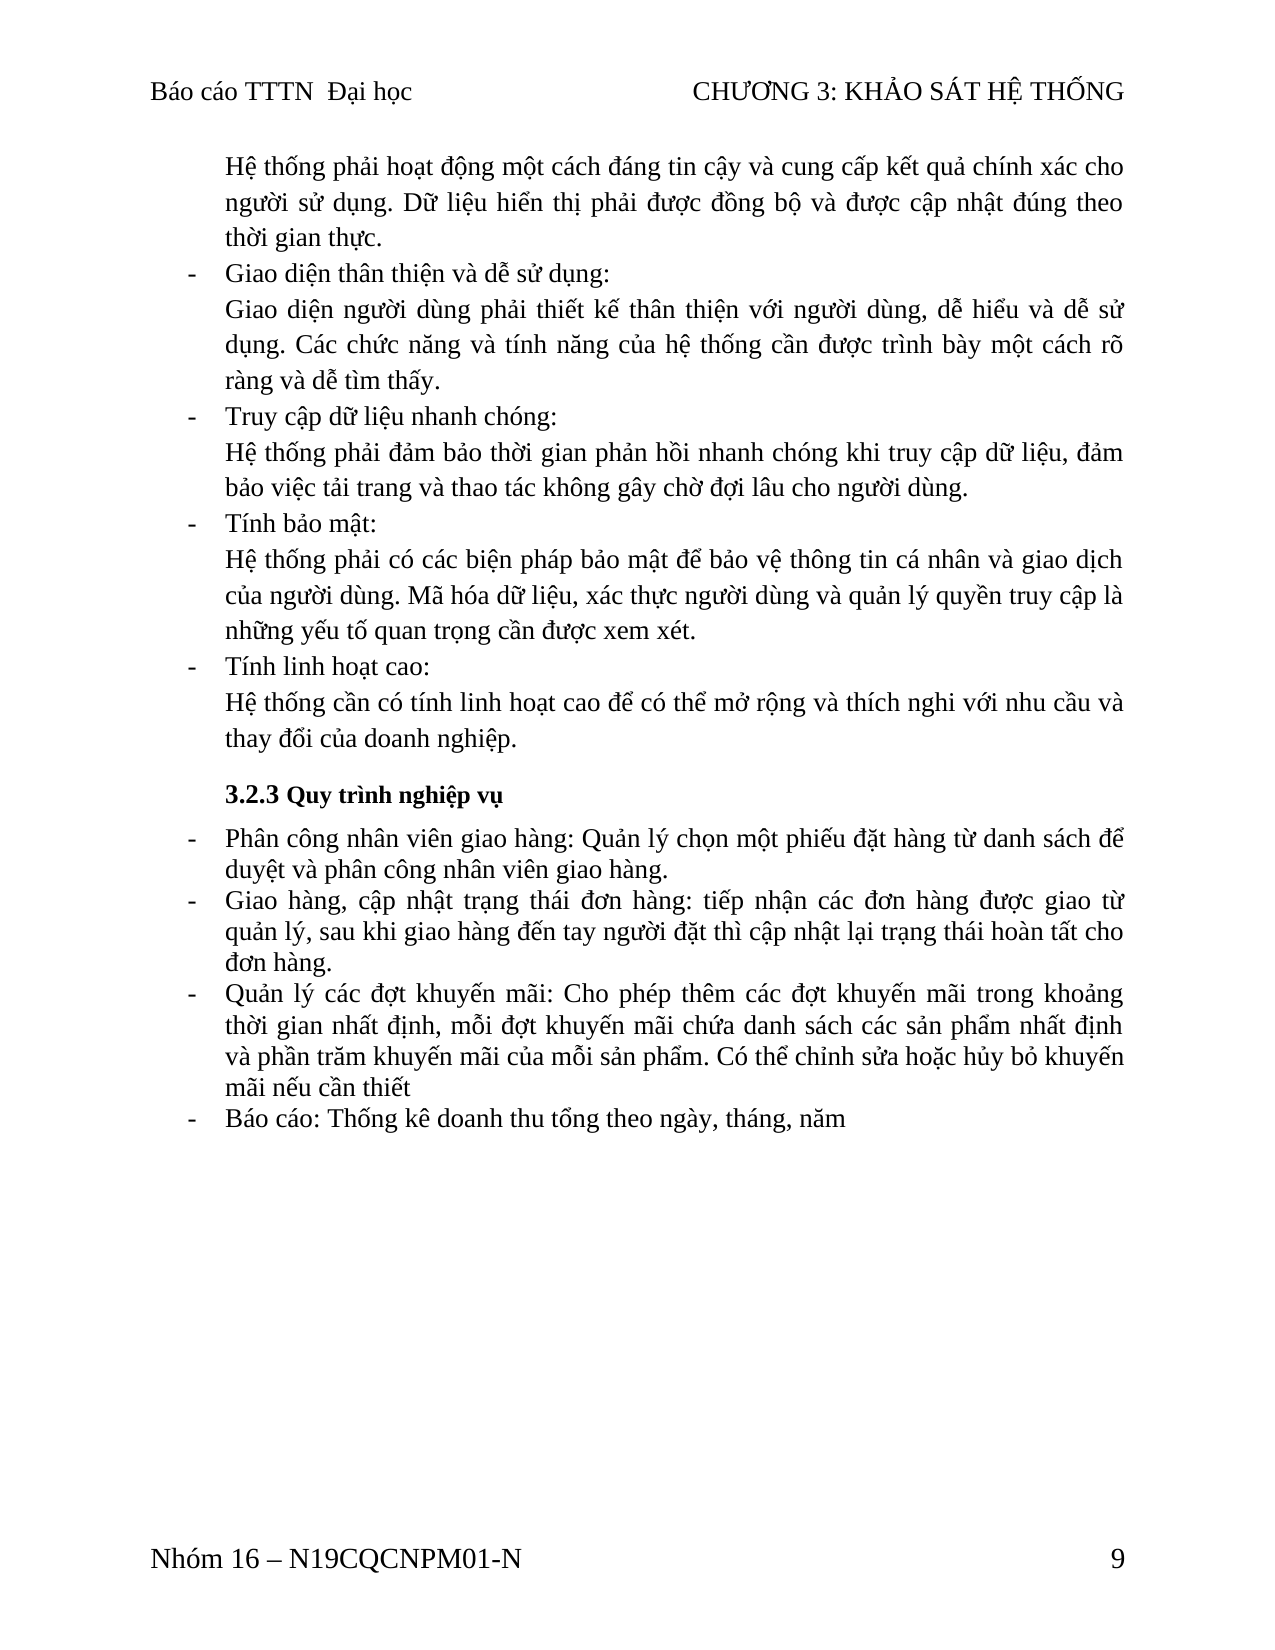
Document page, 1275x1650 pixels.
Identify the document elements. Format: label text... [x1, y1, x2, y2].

list Hệ thống phải đảm bảo thời gian phản hồi nhanh chóng khi truy cập dữ liệu, đảm bảo việc tải trang và thao tác không gây chờ đợi lâu cho người dùng. [225, 436, 1125, 503]
list Phân công nhân viên giao hàng: Quản lý chọn một phiếu đặt hàng từ danh sách để duyệt và phân công nhân viên giao hàng. [187, 822, 1125, 884]
list Truy cập dữ liệu nhanh chóng: [187, 400, 1125, 431]
list Quản lý các đợt khuyến mãi: Cho phép thêm các đợt khuyến mãi trong khoảng thời gian nhất định, mỗi đợt khuyến mãi chứa danh sách các sản phẩm nhất định và phần trăm khuyến mãi của mỗi sản phẩm. Có thể chỉnh sửa hoặc hủy bỏ khuyến mãi nếu cần thiết [187, 978, 1125, 1102]
list Hệ thống phải có các biện pháp bảo mật để bảo vệ thông tin cá nhân và giao dịch của người dùng. Mã hóa dữ liệu, xác thực người dùng và quản lý quyền truy cập là những yếu tố quan trọng cần được xem xét. [225, 543, 1125, 646]
list Hệ thống cần có tính linh hoạt cao để có thể mở rộng và thích nghi với nhu cầu và thay đổi của doanh nghiệp. [225, 686, 1125, 753]
list Giao diện thân thiện và dễ sử dụng: [187, 257, 1125, 288]
list Báo cáo: Thống kê doanh thu tổng theo ngày, tháng, năm [187, 1102, 1125, 1133]
list Giao hàng, cập nhật trạng thái đơn hàng: tiếp nhận các đơn hàng được giao từ quản lý, sau khi giao hàng đến tay người đặt thì cập nhật lại trạng thái hoàn tất cho đơn hàng. [187, 884, 1125, 978]
list Giao diện người dùng phải thiết kế thân thiện với người dùng, dễ hiểu và dễ sử dụng. Các chức năng và tính năng của hệ thống cần được trình bày một cách rõ ràng và dễ tìm thấy. [225, 293, 1125, 396]
list Tính bảo mật: [187, 507, 1125, 538]
text 3.2.3 Quy trình nghiệp vụ [150, 778, 1125, 809]
list Tính linh hoạt cao: [187, 650, 1125, 681]
list Hệ thống phải hoạt động một cách đáng tin cậy và cung cấp kết quả chính xác cho người sử dụng. Dữ liệu hiển thị phải được đồng bộ và được cập nhật đúng theo thời gian thực. [225, 150, 1125, 253]
